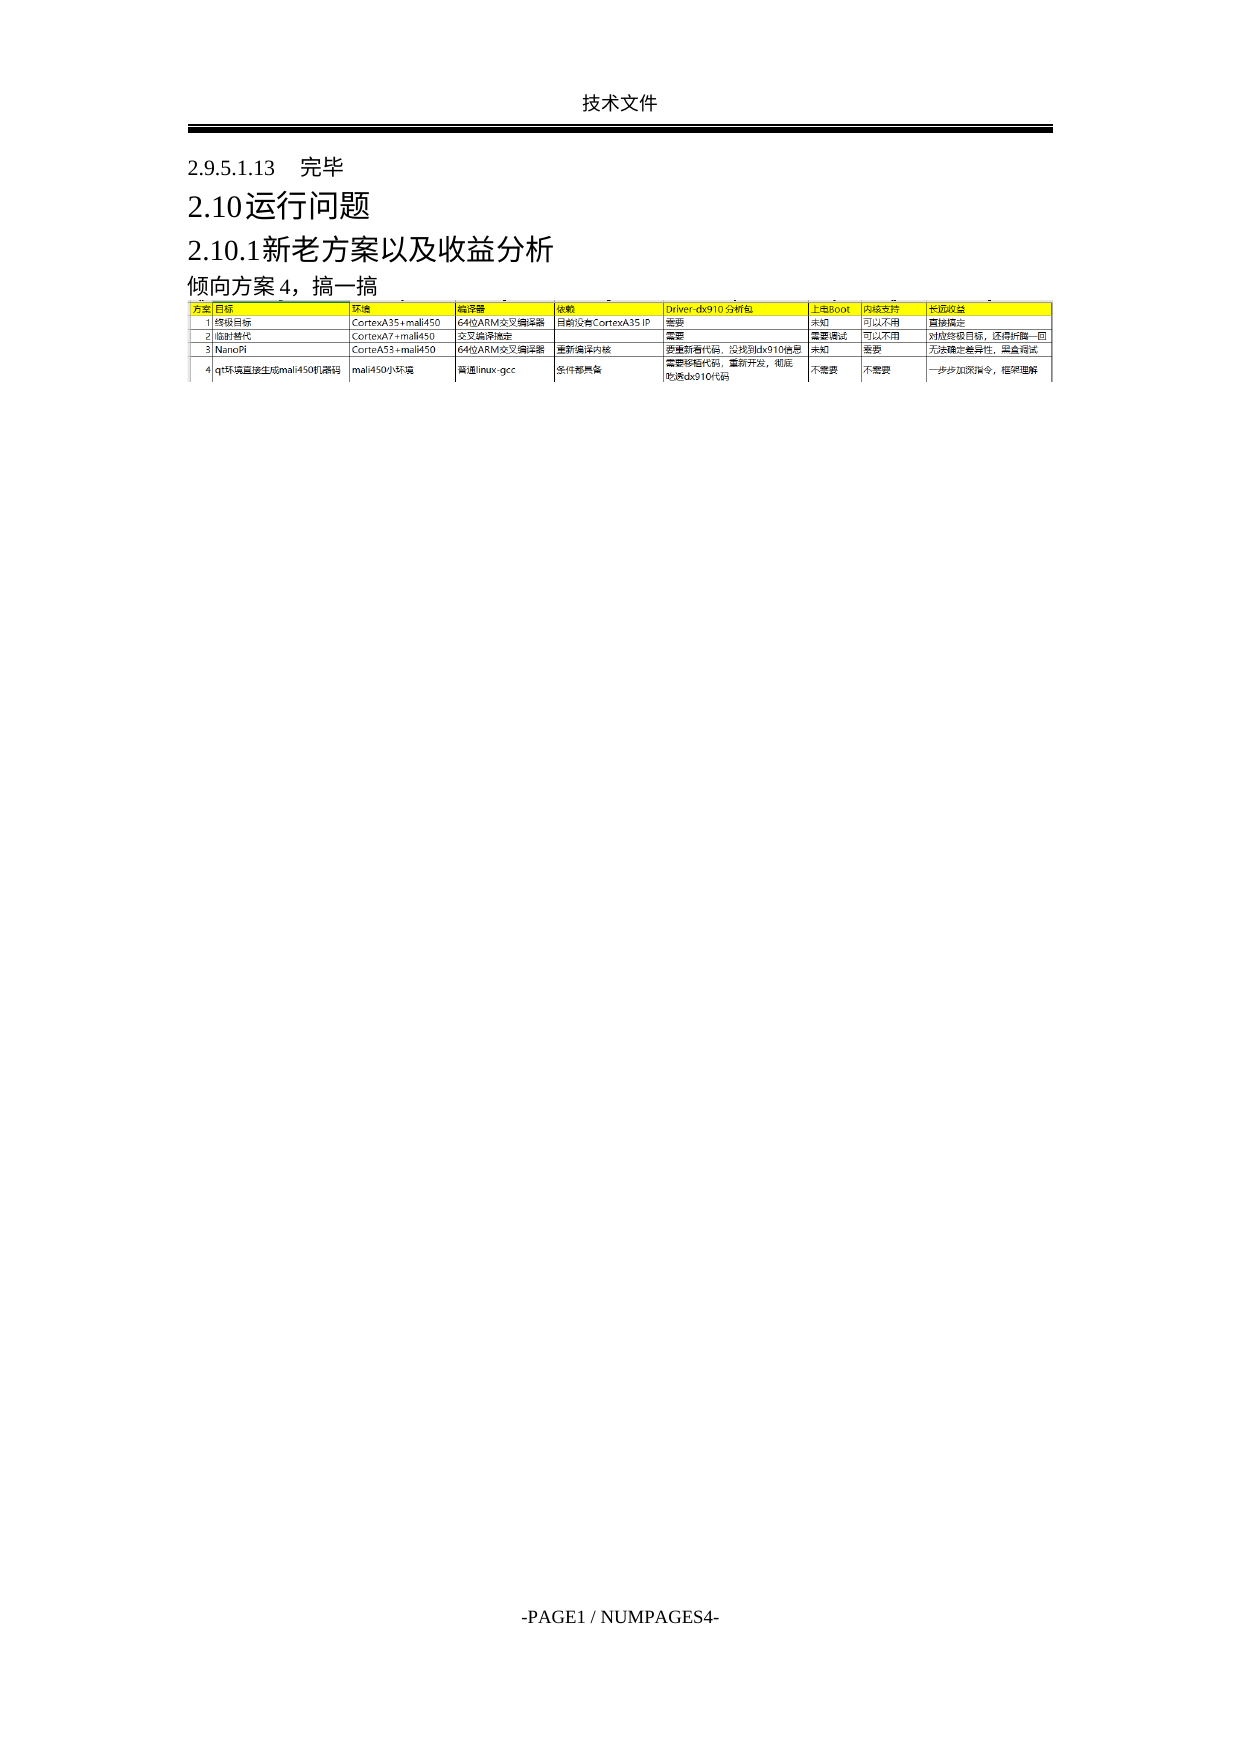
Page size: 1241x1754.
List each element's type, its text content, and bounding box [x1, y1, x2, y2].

subtitle 完毕 [187, 150, 1053, 182]
subtitle 运行问题 [187, 182, 1053, 227]
text 倾向方案4，搞一搞 [187, 269, 1053, 300]
subtitle 新老方案以及收益分析 [187, 227, 1053, 269]
picture [187, 300, 1053, 382]
